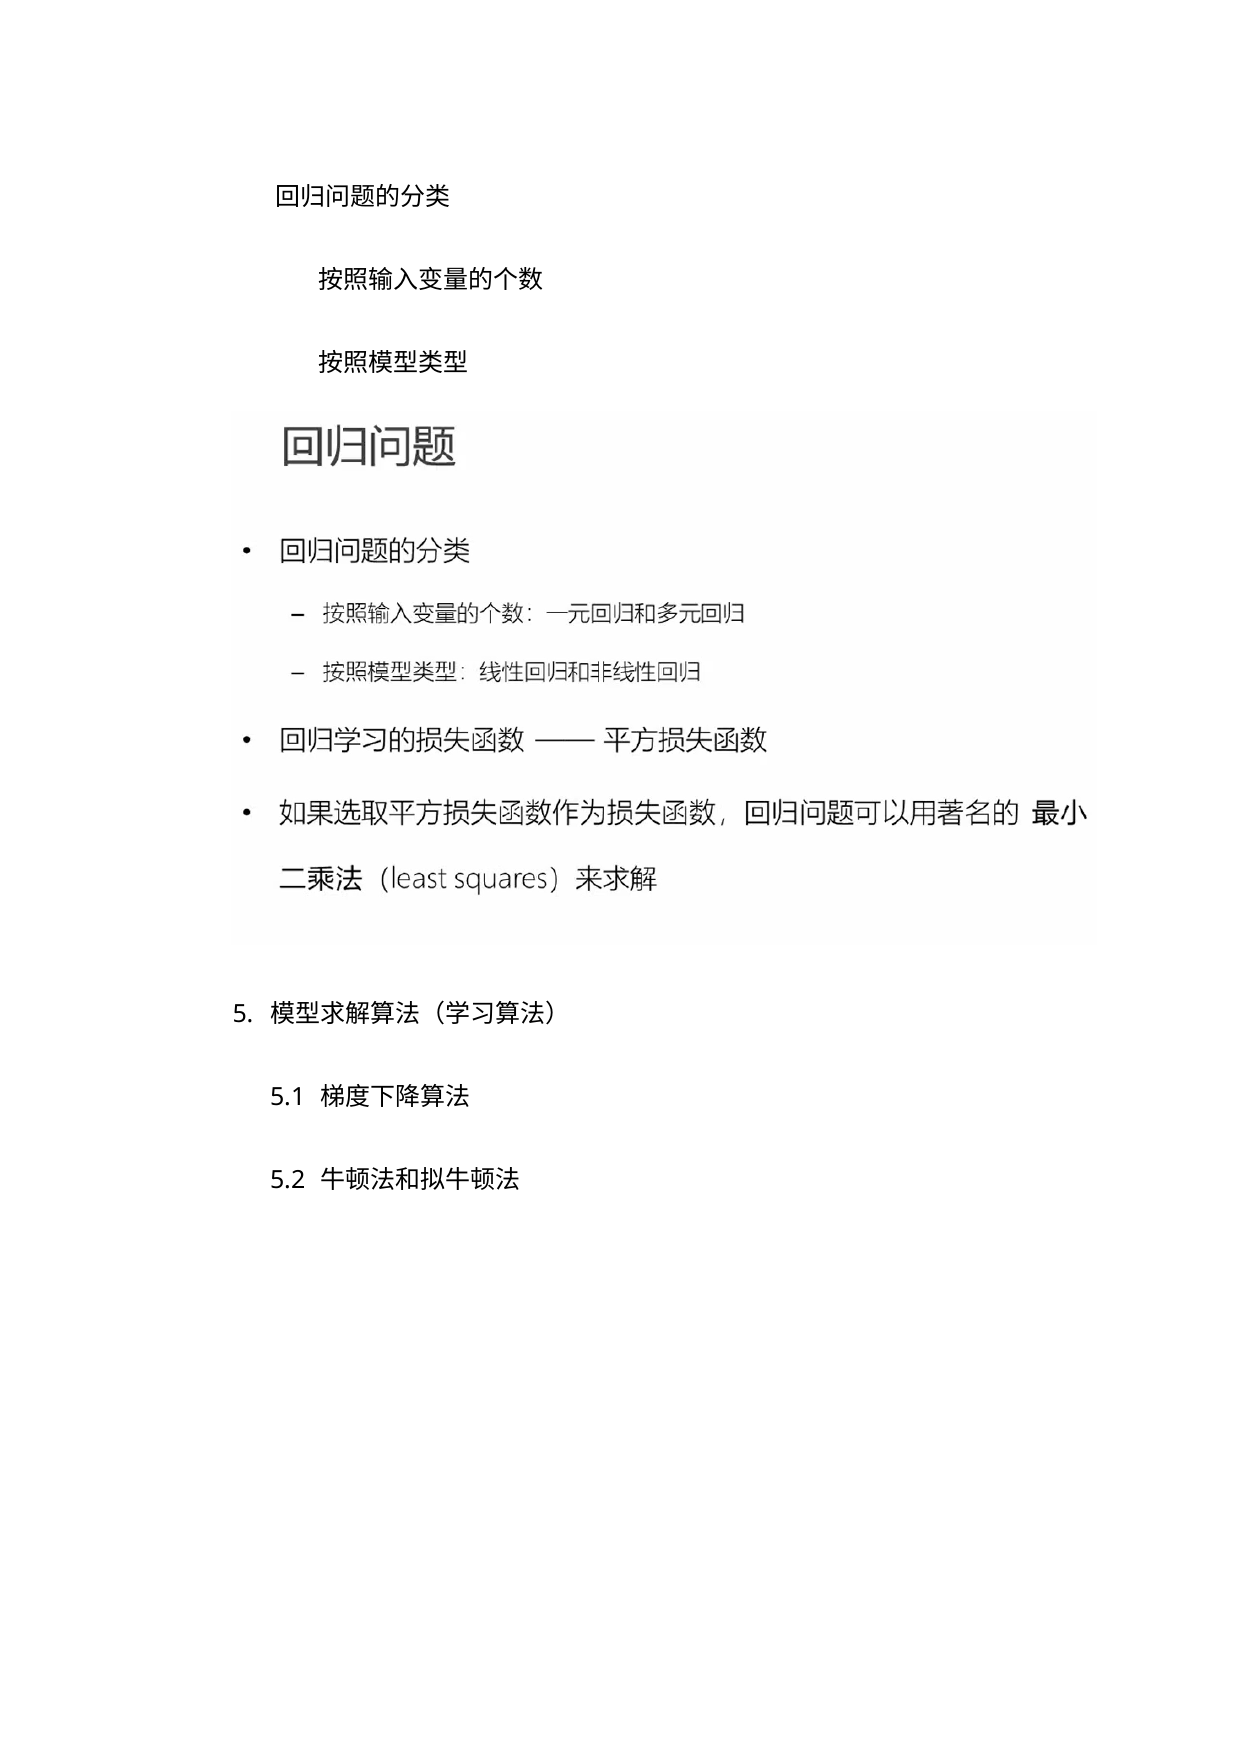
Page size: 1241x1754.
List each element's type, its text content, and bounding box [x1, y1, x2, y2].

text 按照输入变量的个数 [232, 245, 1053, 310]
list 梯度下降算法 [270, 1062, 1053, 1127]
list 牛顿法和拟牛顿法 [270, 1145, 1053, 1210]
text 按照模型类型 [232, 328, 1053, 393]
text 回归问题的分类 [232, 162, 1053, 227]
list 模型求解算法（学习算法） [232, 979, 1053, 1044]
picture [231, 411, 1097, 945]
